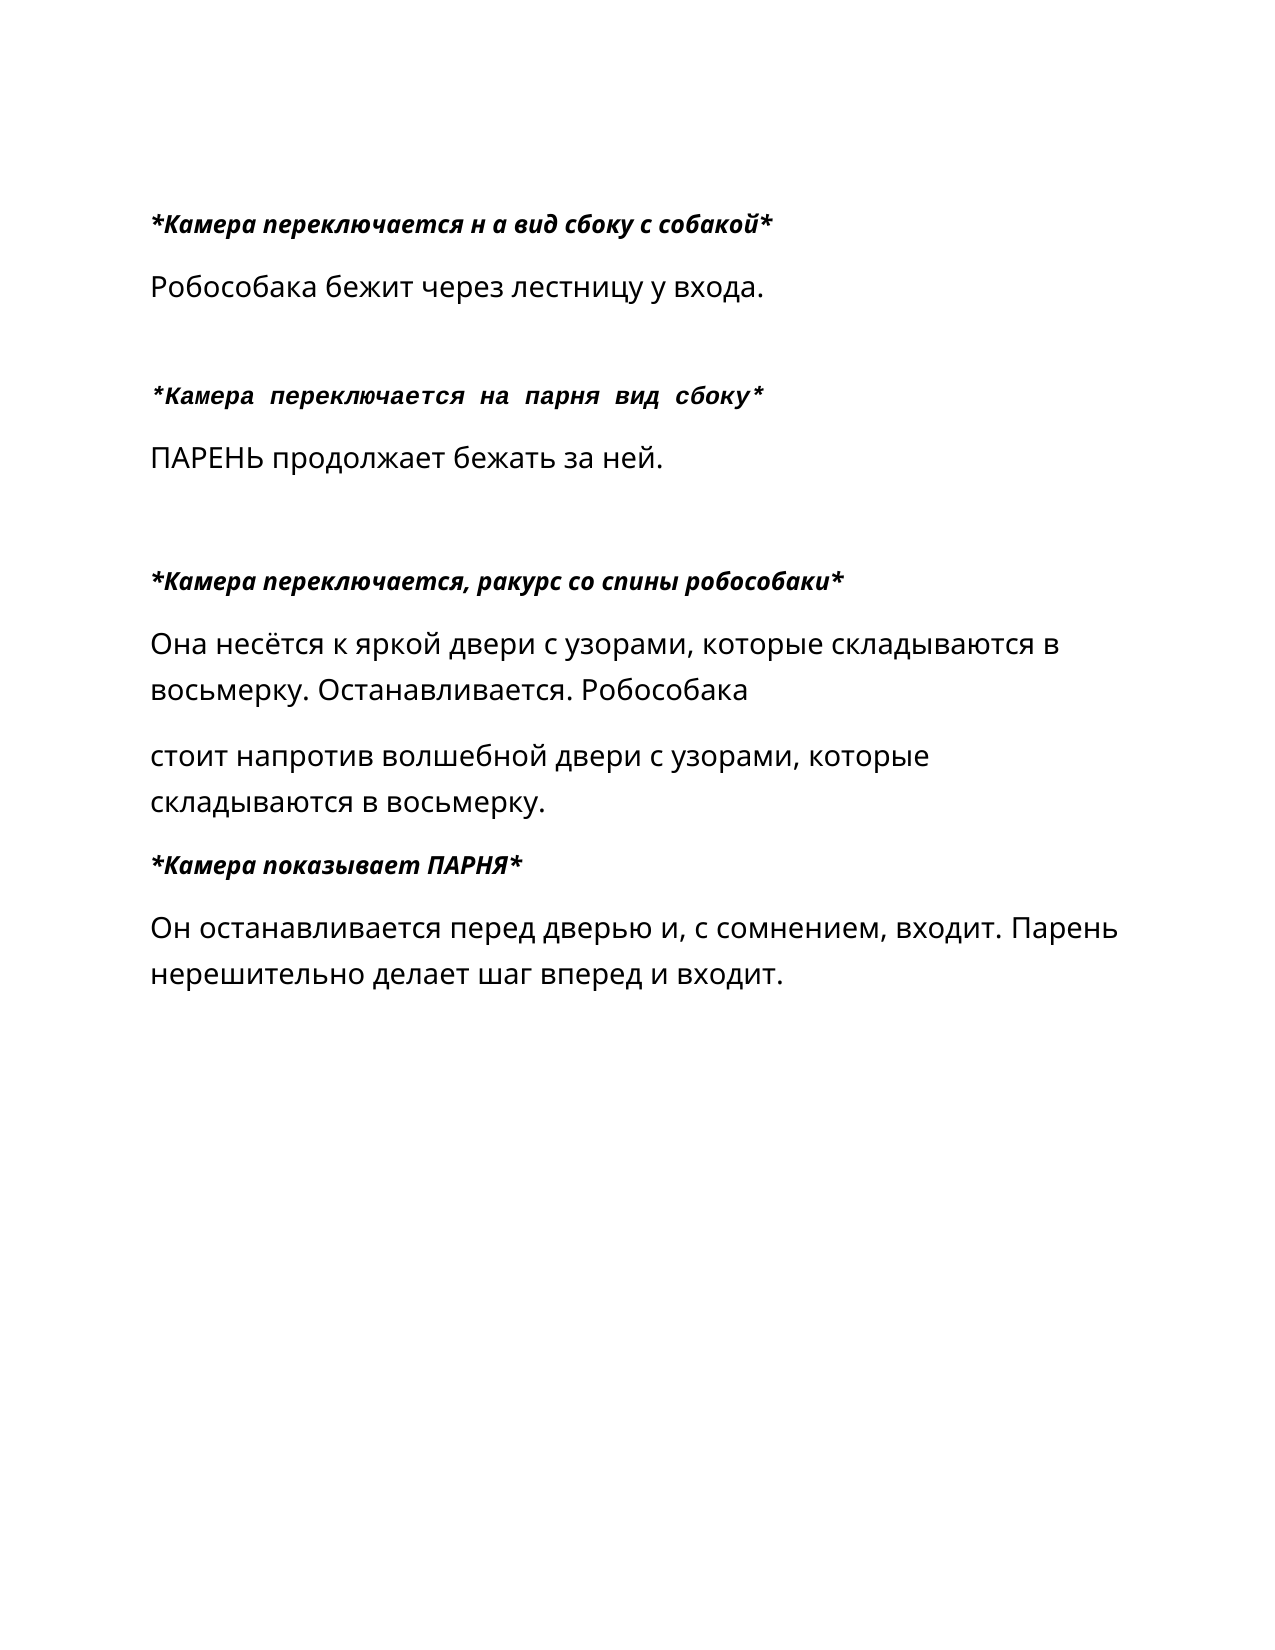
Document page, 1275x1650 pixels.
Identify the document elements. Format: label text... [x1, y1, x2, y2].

text Она несётся к яркой двери с узорами, которые складываются в восьмерку. Останавливается. Робособака [150, 624, 1125, 709]
text *Камера переключается на парня вид сбоку* [150, 384, 1125, 412]
text Он останавливается перед дверью и, с сомнением, входит. Парень нерешительно делает шаг вперед и входит. [150, 908, 1125, 993]
text ПАРЕНЬ продолжает бежать за ней. [150, 437, 1125, 477]
text Робособака бежит через лестницу у входа. [150, 267, 1125, 306]
text *Камера переключается, ракурс со спины робособаки* [150, 564, 1125, 598]
text *Камера переключается н а вид сбоку с собакой* [150, 207, 1125, 241]
text *Камера показывает ПАРНЯ* [150, 848, 1125, 882]
text стоит напротив волшебной двери с узорами, которые складываются в восьмерку. [150, 736, 1125, 821]
